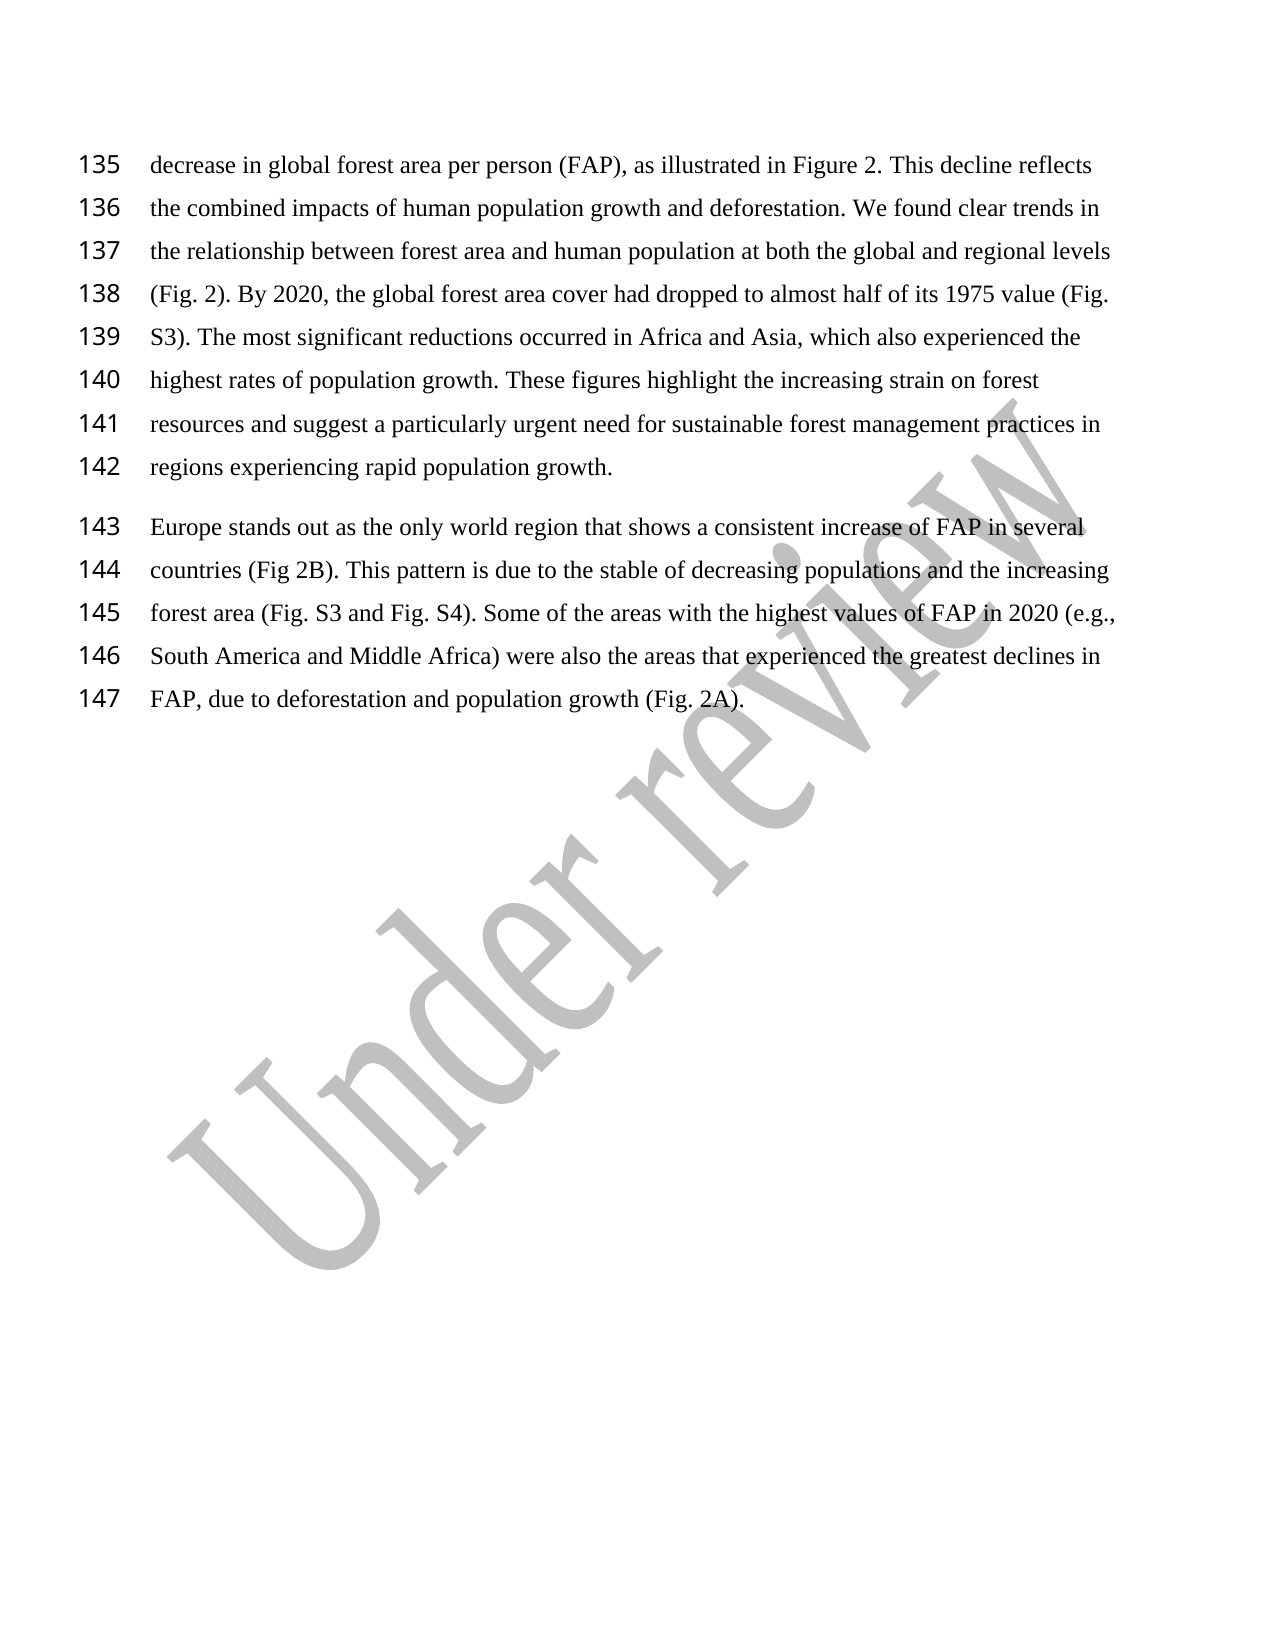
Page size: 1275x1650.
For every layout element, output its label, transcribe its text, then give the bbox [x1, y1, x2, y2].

text Europe stands out as the only world region that shows a consistent increase of FAP in several countries (Fig 2B). This pattern is due to the stable of decreasing populations and the increasing forest area (Fig. S3 and Fig. S4). Some of the areas with the highest values of FAP in 2020 (e.g., South America and Middle Africa) were also the areas that experienced the greatest declines in FAP, due to deforestation and population growth (Fig. 2A). [150, 512, 1125, 713]
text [150, 150, 1125, 481]
